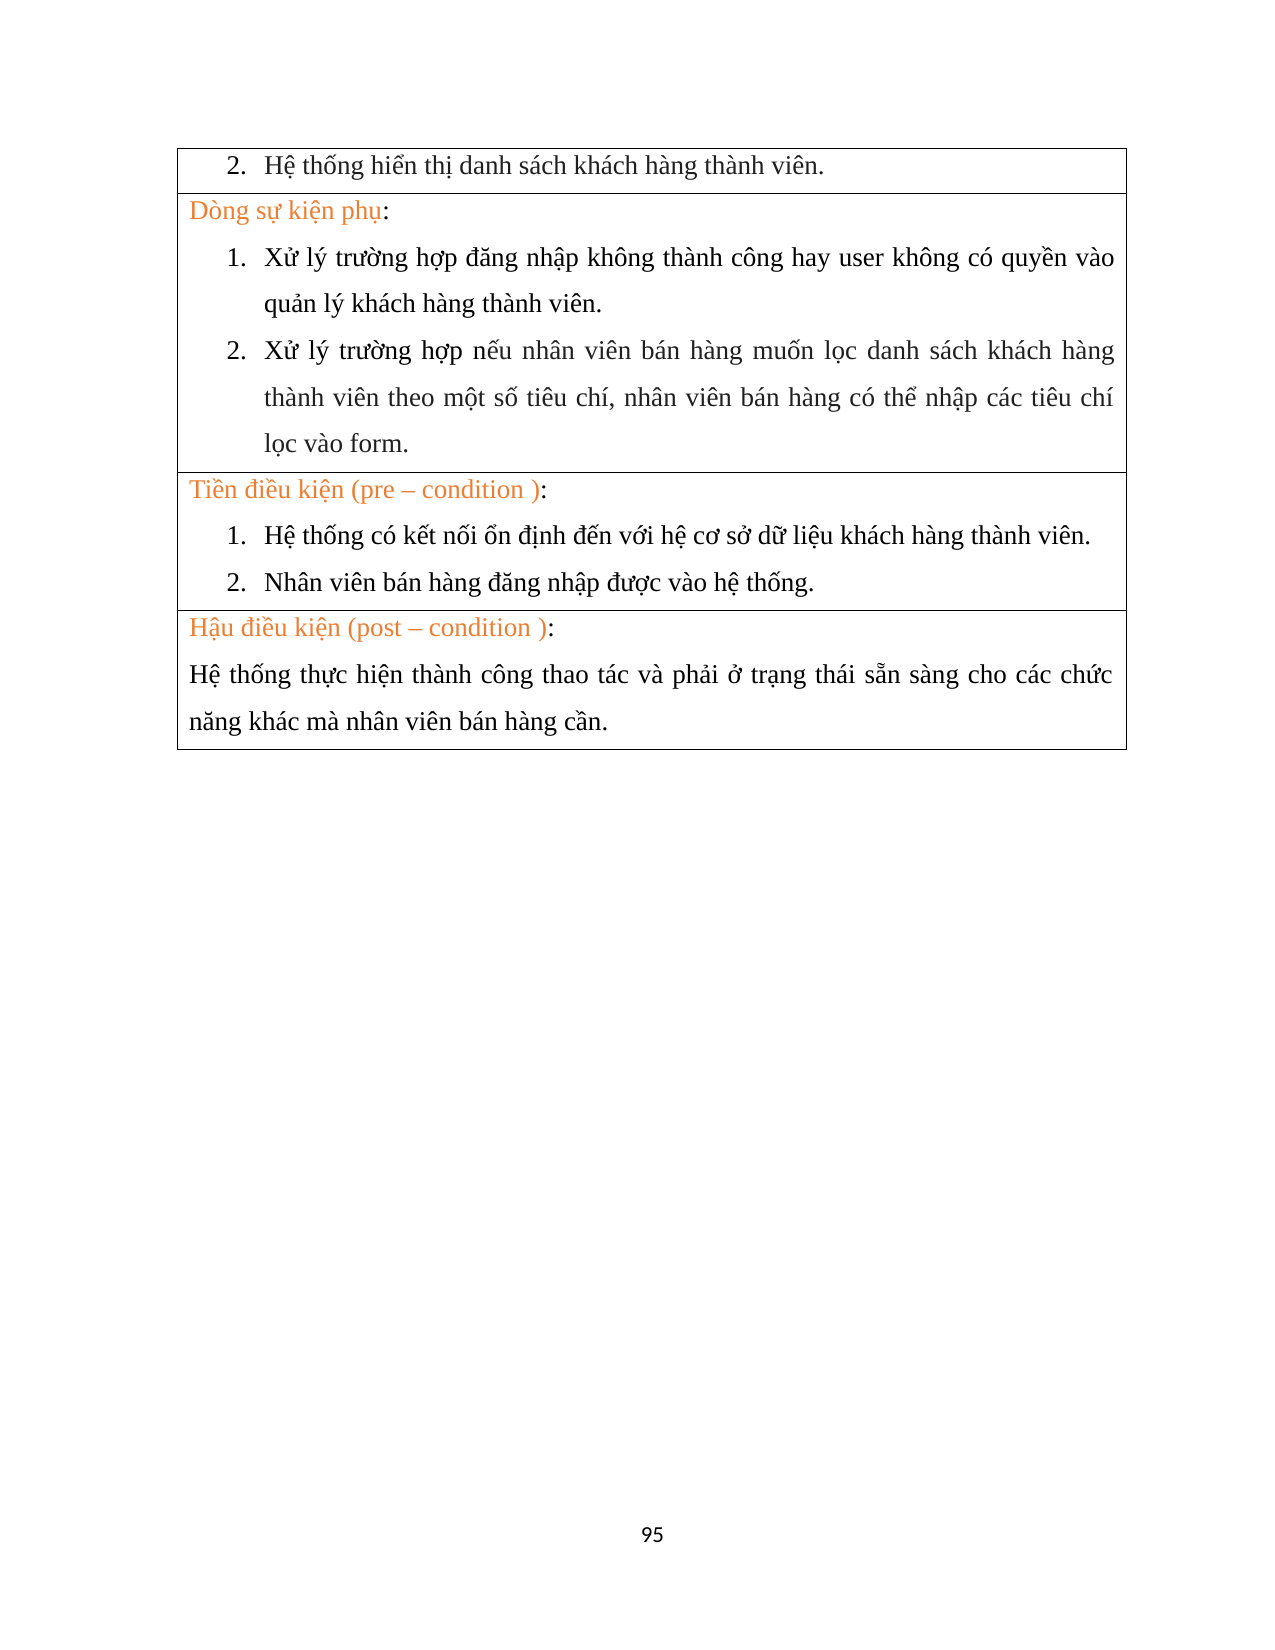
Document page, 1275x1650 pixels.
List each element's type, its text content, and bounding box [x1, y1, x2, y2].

table_cell Tiền điều kiện (pre – condition ): Hệ thống có kết nối ổn định đến với hệ cơ sở dữ liệu khách hàng thành viên. Nhân viên bán hàng đăng nhập được vào hệ thống. [178, 473, 1126, 610]
table_cell Hậu điều kiện (post – condition ): Hệ thống thực hiện thành công thao tác và phải ở trạng thái sẵn sàng cho các chức năng khác mà nhân viên bán hàng cần. [178, 611, 1126, 749]
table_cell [178, 149, 1126, 193]
table_cell Dòng sự kiện phụ: Xử lý trường hợp đăng nhập không thành công hay user không có quyền vào quản lý khách hàng thành viên. Xử lý trường hợp nếu nhân viên bán hàng muốn lọc danh sách khách hàng thành viên theo một số tiêu chí, nhân viên bán hàng có thể nhập các tiêu chí lọc vào form. [178, 194, 1126, 472]
